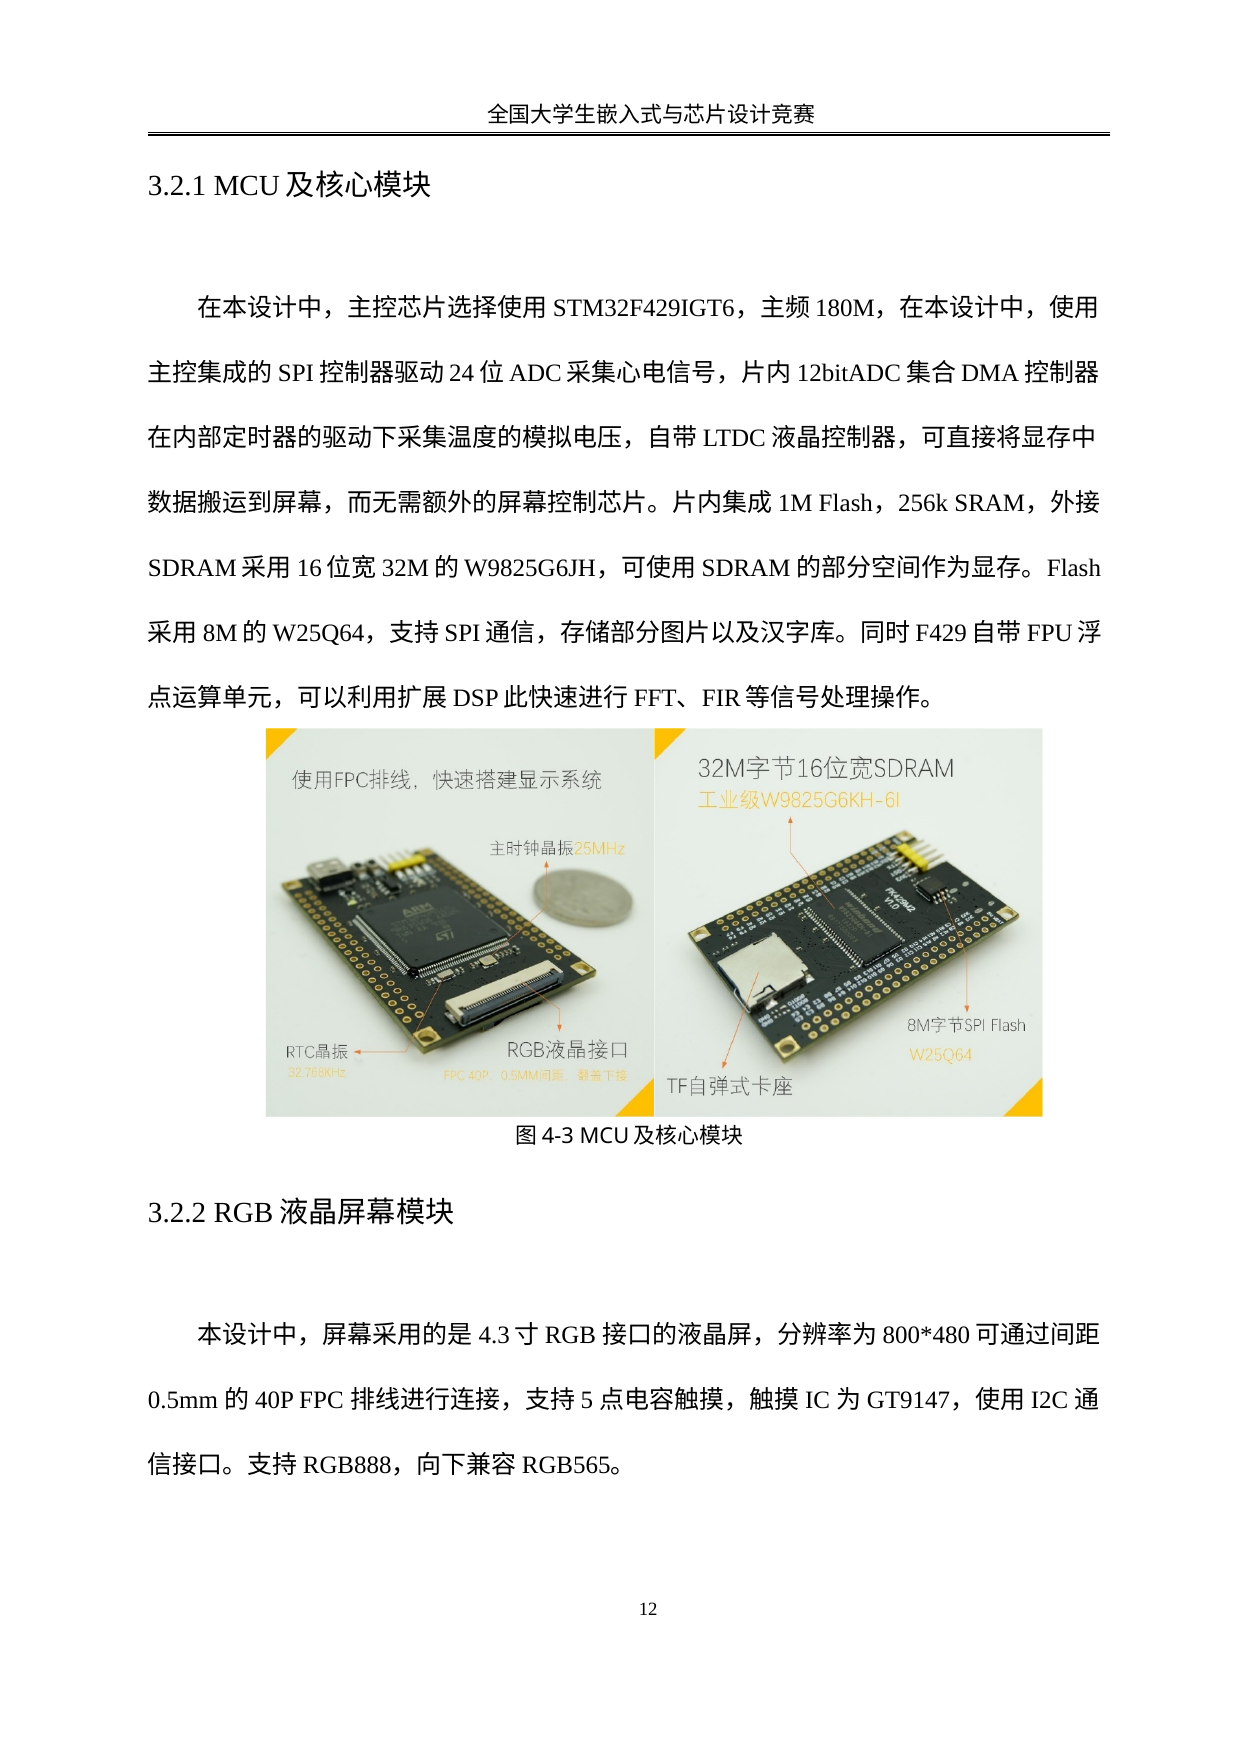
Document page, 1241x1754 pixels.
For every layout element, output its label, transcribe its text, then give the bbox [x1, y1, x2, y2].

subtitle 3.2.1 MCU及核心模块 [148, 150, 1110, 215]
text 图4-3 MCU及核心模块 [148, 1118, 1110, 1150]
subtitle 3.2.2 RGB液晶屏幕模块 [148, 1177, 1110, 1242]
text 本设计中，屏幕采用的是 4.3寸RGB 接口的液晶屏，分辨率为800*480可通过间距0.5mm 的 40P FPC 排线进行连接，支持 5 点电容触摸，触摸 IC 为 GT9147，使用 I2C 通信接口。支持RGB888，向下兼容RGB565。 [148, 1300, 1110, 1495]
picture [265, 728, 1043, 1117]
text 在本设计中，主控芯片选择使用STM32F429IGT6，主频180M，在本设计中，使用主控集成的SPI控制器驱动24位ADC采集心电信号，片内12bitADC集合DMA控制器在内部定时器的驱动下采集温度的模拟电压，自带LTDC液晶控制器，可直接将显存中数据搬运到屏幕，而无需额外的屏幕控制芯片。片内集成1M Flash，256k SRAM，外接SDRAM采用16位宽32M的W9825G6JH，可使用 SDRAM 的部分空间作为显存。Flash采用8M的W25Q64，支持SPI通信，存储部分图片以及汉字库。同时F429自带FPU浮点运算单元，可以利用扩展DSP此快速进行FFT、FIR等信号处理操作。 [148, 273, 1110, 728]
